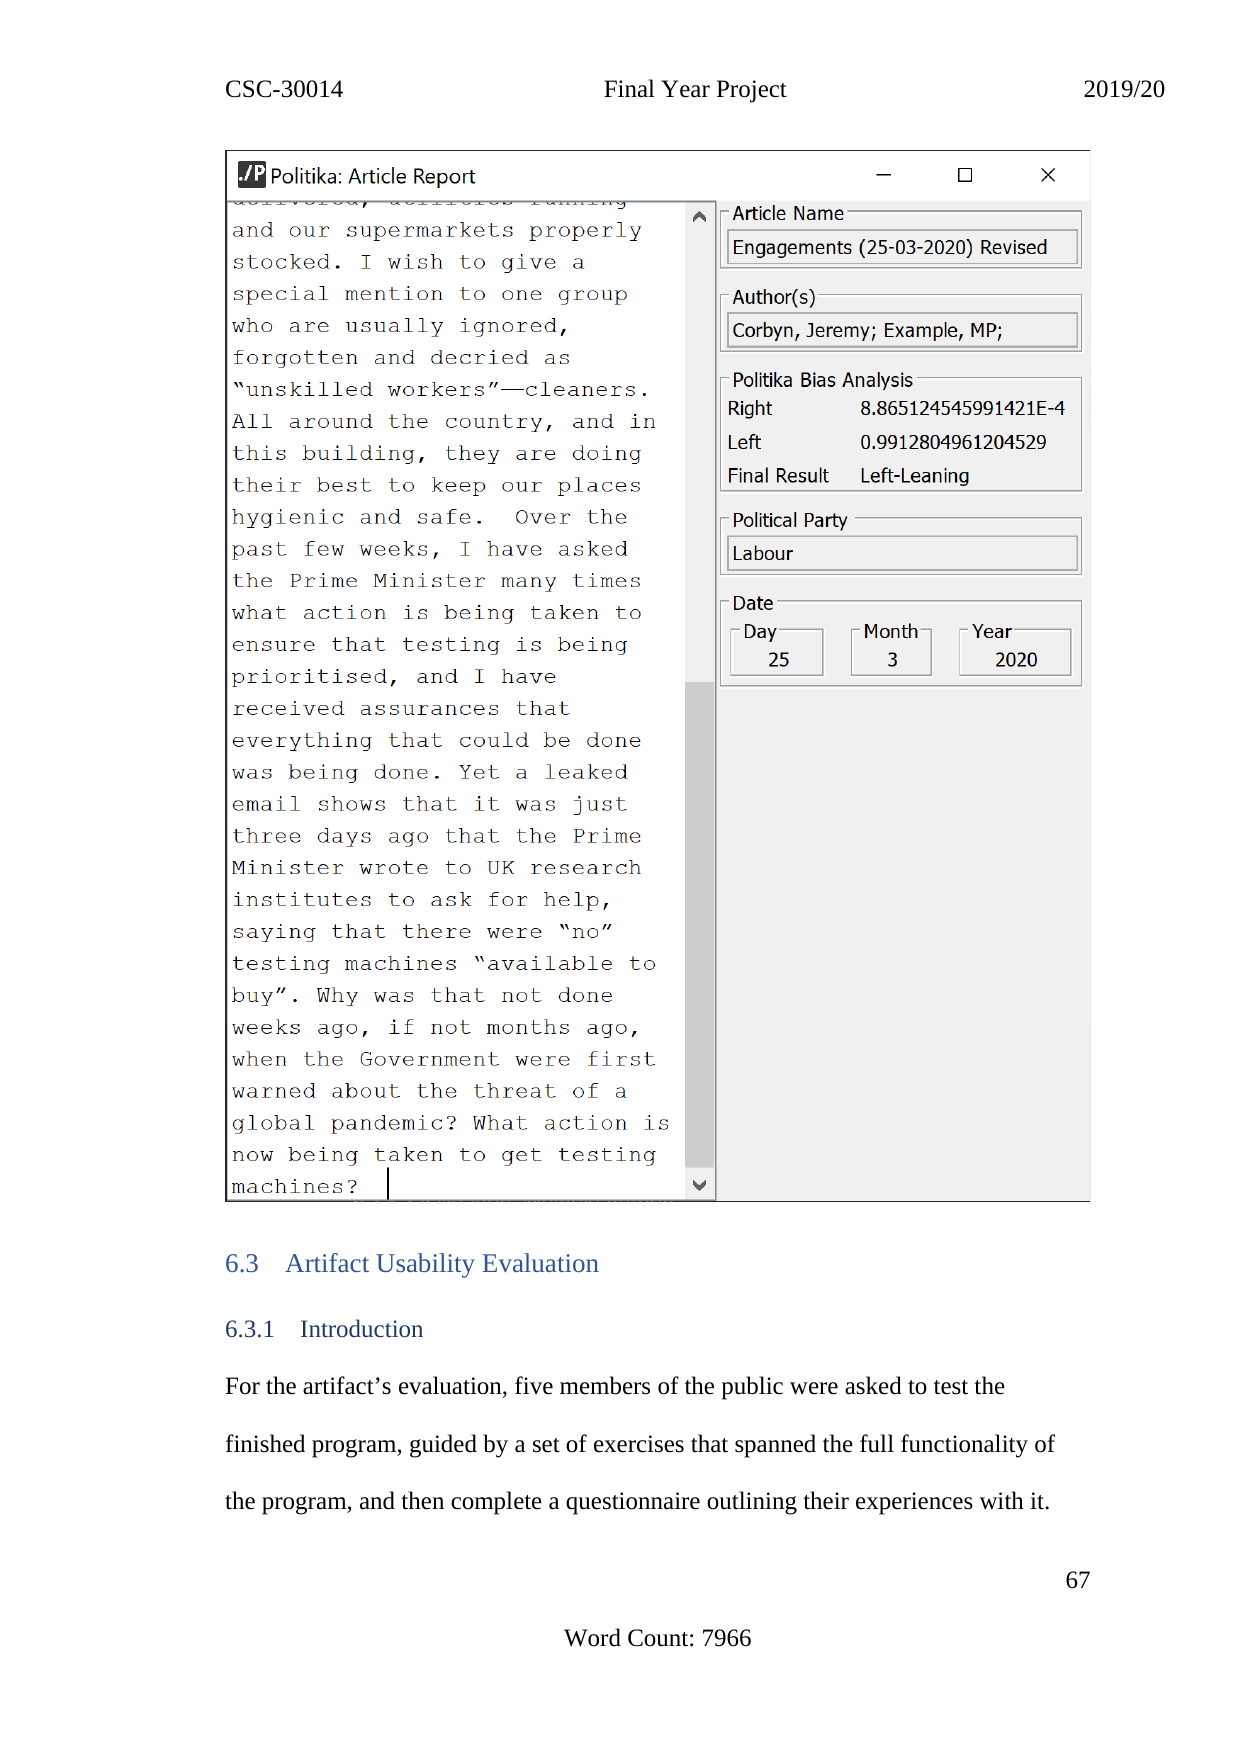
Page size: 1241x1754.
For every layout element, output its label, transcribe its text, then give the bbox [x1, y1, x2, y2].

text For the artifact’s evaluation, five members of the public were asked to test the finished program, guided by a set of exercises that spanned the full functionality of the program, and then complete a questionnaire outlining their experiences with it. [225, 1371, 1090, 1515]
picture [225, 150, 1091, 1202]
subtitle Introduction [225, 1314, 1090, 1343]
subtitle Artifact Usability Evaluation [225, 1247, 1090, 1279]
